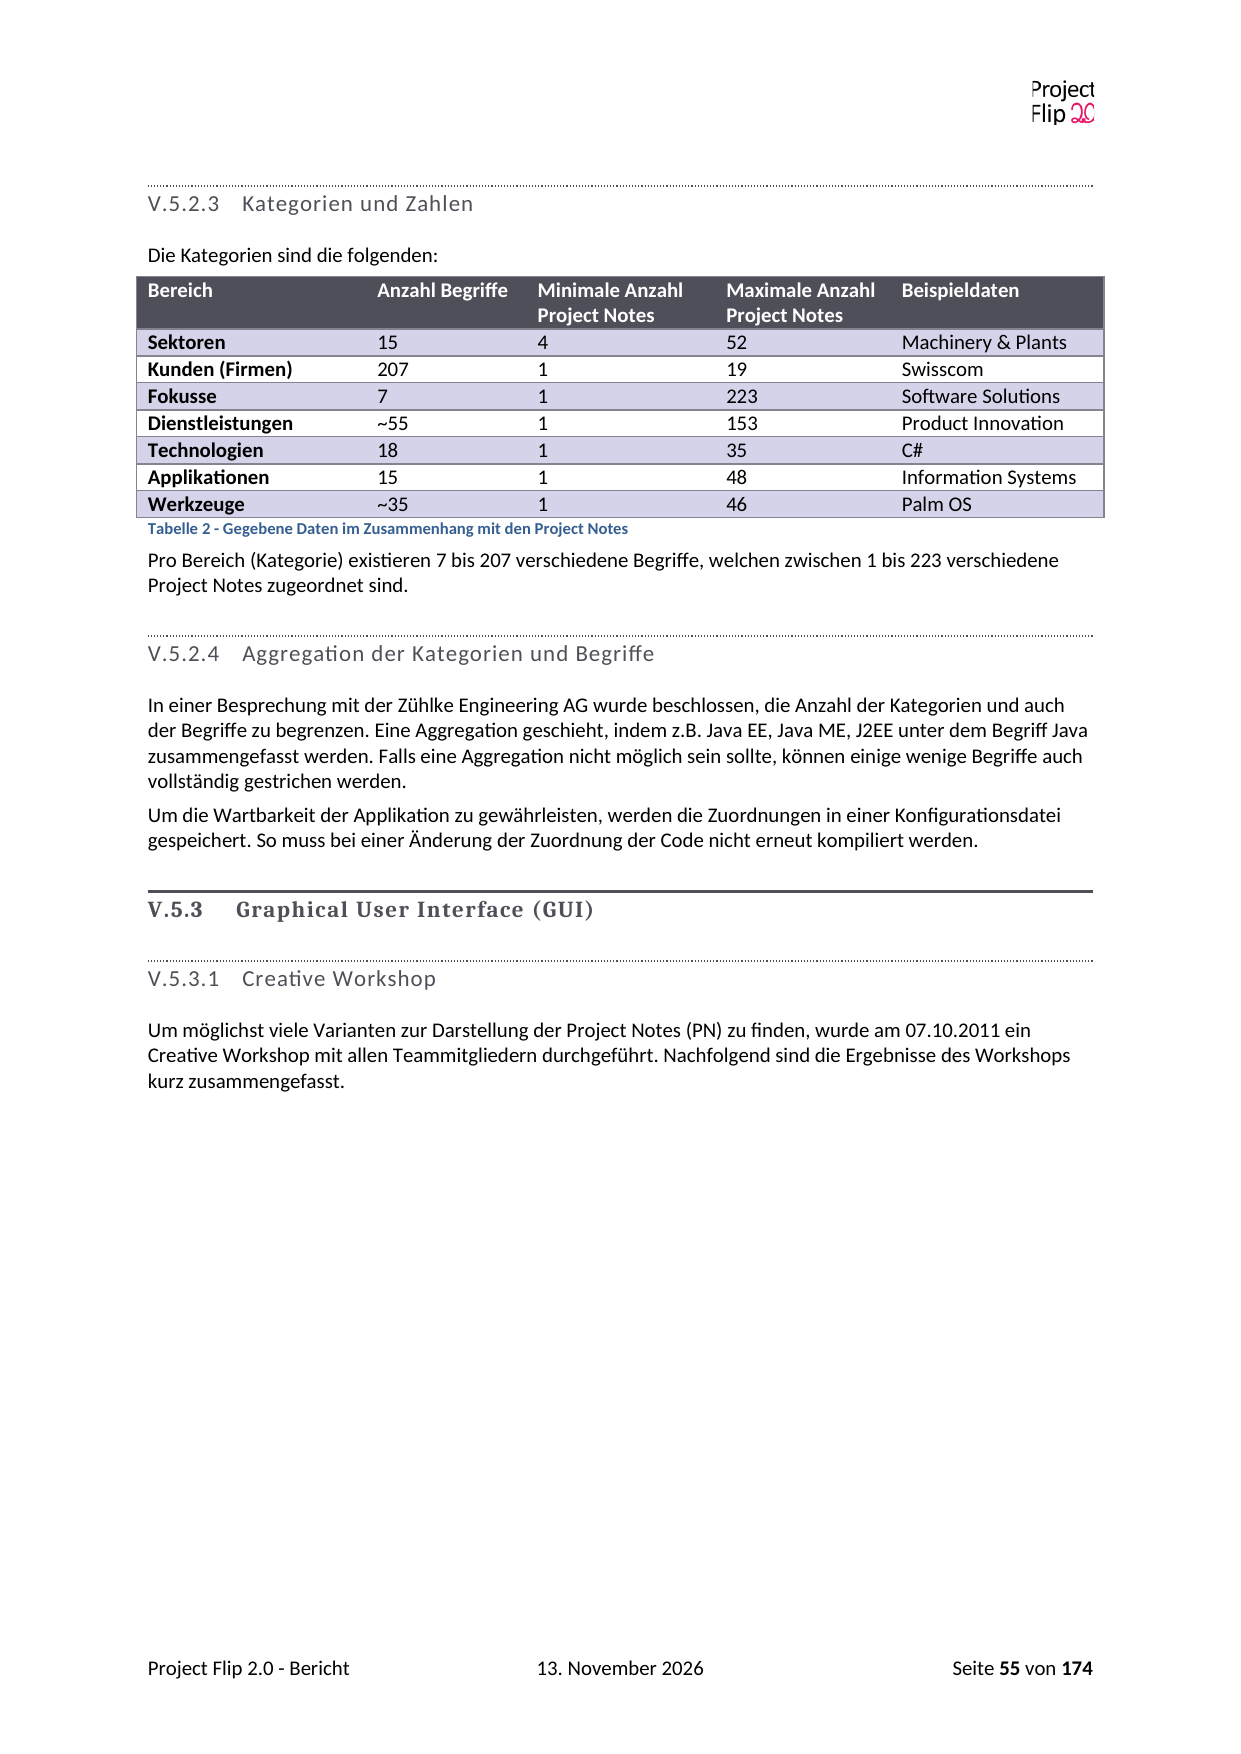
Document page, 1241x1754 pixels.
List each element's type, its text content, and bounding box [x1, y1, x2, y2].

table_cell Product Innovation [890, 411, 1103, 436]
table_cell 15 [366, 330, 526, 355]
table_cell Dienstleistungen [137, 411, 366, 436]
table_cell 1 [526, 383, 715, 409]
table_cell 52 [715, 330, 890, 355]
table_cell C# [890, 437, 1103, 463]
text Tabelle 2 - Gegebene Daten im Zusammenhang mit den Project Notes [148, 518, 1093, 539]
table_cell 4 [526, 330, 715, 355]
subtitle Creative Workshop [148, 960, 1093, 992]
table_header Anzahl Begriffe [366, 277, 526, 328]
table_cell Applikationen [137, 465, 366, 490]
table_cell Machinery & Plants [890, 330, 1103, 355]
table_cell Sektoren [137, 330, 366, 355]
table_cell 1 [526, 491, 715, 517]
table_cell 1 [526, 357, 715, 382]
table_cell ~35 [366, 491, 526, 517]
table_cell 46 [715, 491, 890, 517]
table_cell Swisscom [890, 357, 1103, 382]
text In einer Besprechung mit der Zühlke Engineering AG wurde beschlossen, die Anzahl der Kategorien und auch der Begriffe zu begrenzen. Eine Aggregation geschieht, indem z.B. Java EE, Java ME, J2EE unter dem Begriff Java zusammengefasst werden. Falls eine Aggregation nicht möglich sein sollte, können einige wenige Begriffe auch vollständig gestrichen werden. [148, 692, 1093, 794]
text Um möglichst viele Varianten zur Darstellung der Project Notes (PN) zu finden, wurde am 07.10.2011 ein Creative Workshop mit allen Teammitgliedern durchgeführt. Nachfolgend sind die Ergebnisse des Workshops kurz zusammengefasst. [148, 1017, 1093, 1093]
table_cell 35 [715, 437, 890, 463]
table_cell Information Systems [890, 465, 1103, 490]
text Um die Wartbarkeit der Applikation zu gewährleisten, werden die Zuordnungen in einer Konfigurationsdatei gespeichert. So muss bei einer Änderung der Zuordnung der Code nicht erneut kompiliert werden. [148, 802, 1093, 853]
table_cell ~55 [366, 411, 526, 436]
table_header Bereich [137, 277, 366, 328]
table_cell 19 [715, 357, 890, 382]
table_cell 1 [526, 437, 715, 463]
picture [1081, 79, 1097, 124]
table_header Beispieldaten [890, 277, 1103, 328]
table_header Minimale Anzahl Project Notes [526, 277, 715, 328]
subtitle Aggregation der Kategorien und Begriffe [148, 635, 1093, 667]
table_cell 207 [366, 357, 526, 382]
table_cell Technologien [137, 437, 366, 463]
table_cell Kunden (Firmen) [137, 357, 366, 382]
table_header Maximale Anzahl Project Notes [715, 277, 890, 328]
table_cell 7 [366, 383, 526, 409]
table_cell 48 [715, 465, 890, 490]
subtitle Graphical User Interface (GUI) [148, 893, 1093, 923]
subtitle Kategorien und Zahlen [148, 185, 1093, 217]
table_cell 15 [366, 465, 526, 490]
text Pro Bereich (Kategorie) existieren 7 bis 207 verschiedene Begriffe, welchen zwischen 1 bis 223 verschiedene Project Notes zugeordnet sind. [148, 547, 1093, 598]
table_cell 1 [526, 411, 715, 436]
table_cell Palm OS [890, 491, 1103, 517]
table_cell 153 [715, 411, 890, 436]
table_cell 223 [715, 383, 890, 409]
table_cell Software Solutions [890, 383, 1103, 409]
table_cell 18 [366, 437, 526, 463]
text Die Kategorien sind die folgenden: [148, 242, 1093, 267]
table_cell Fokusse [137, 383, 366, 409]
table_cell Werkzeuge [137, 491, 366, 517]
table_cell 1 [526, 465, 715, 490]
